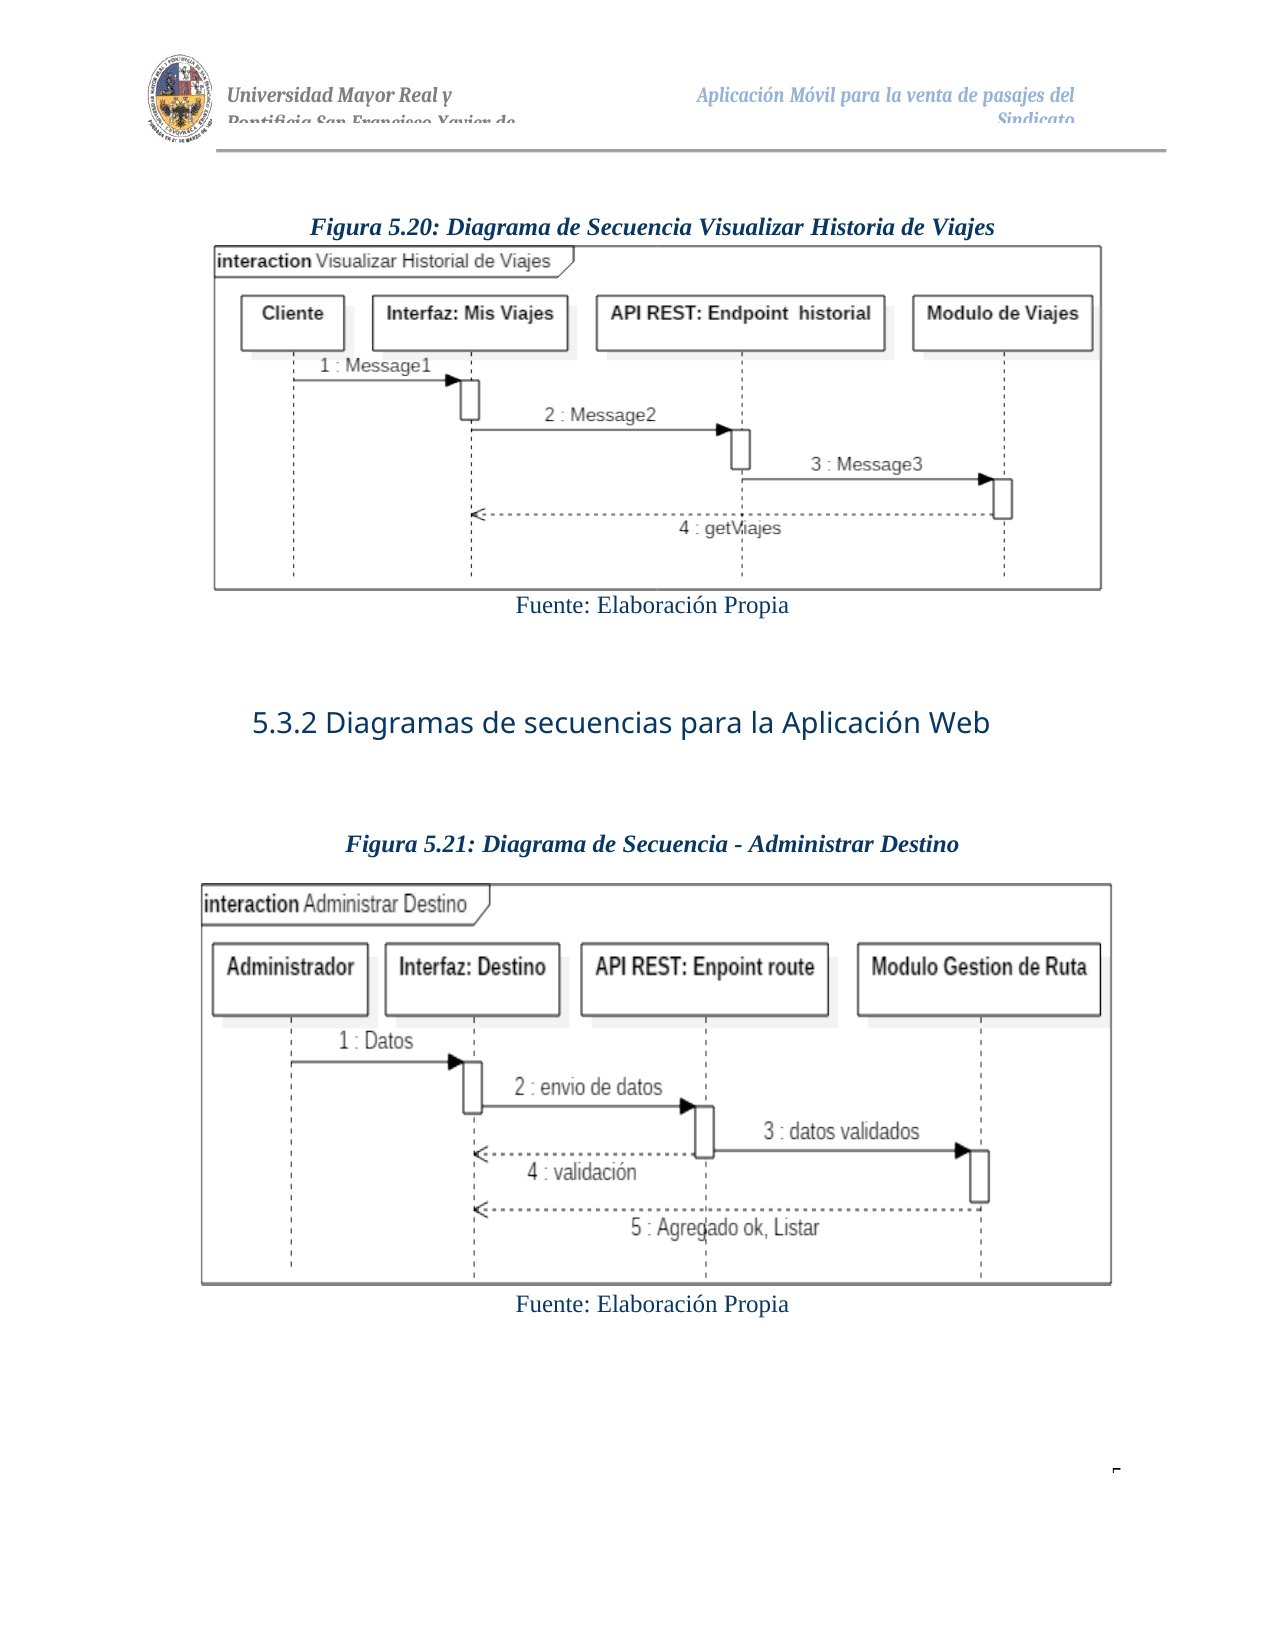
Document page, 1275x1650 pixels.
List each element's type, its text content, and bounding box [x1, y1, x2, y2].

subtitle Diagramas de secuencias para la Aplicación Web [252, 702, 1204, 742]
picture [200, 883, 1113, 1286]
picture [147, 54, 213, 143]
subtitle Figura 5.20: Diagrama de Secuencia Visualizar Historia de Viajes [175, 212, 1129, 241]
picture [213, 245, 1104, 591]
subtitle Figura 5.21: Diagrama de Secuencia - Administrar Destino [175, 829, 1129, 858]
